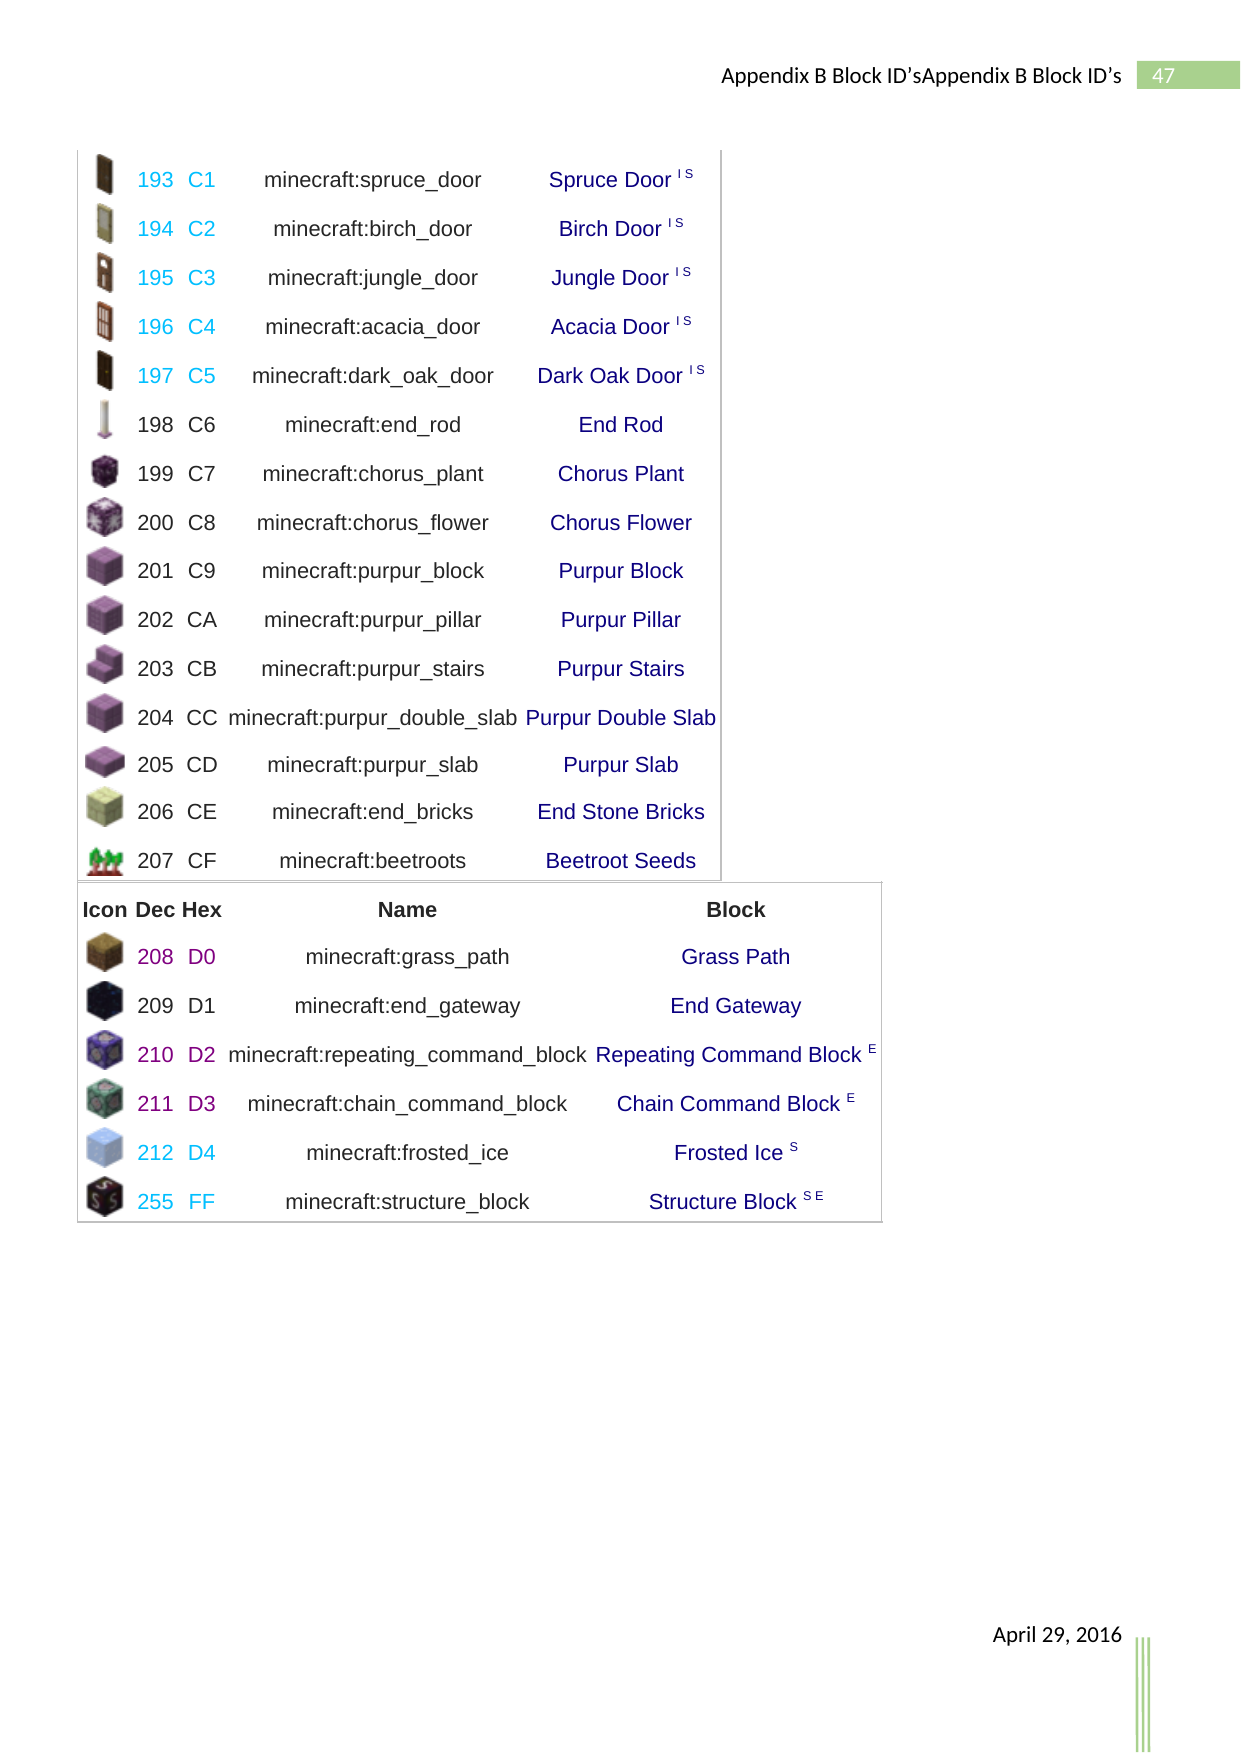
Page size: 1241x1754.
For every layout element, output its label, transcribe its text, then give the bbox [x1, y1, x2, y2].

table_cell 211 [132, 1074, 178, 1123]
table_cell minecraft:spruce_door [225, 150, 521, 199]
table_cell 210 [132, 1025, 178, 1074]
table_header Block [590, 883, 881, 927]
table_cell FF [179, 1172, 225, 1221]
picture [85, 497, 125, 537]
table_cell [78, 444, 132, 493]
picture [85, 1078, 125, 1119]
table_cell Acacia Door I S [521, 297, 720, 346]
table_cell C5 [179, 346, 225, 395]
table_cell minecraft:purpur_stairs [225, 640, 521, 688]
table_cell Chorus Flower [521, 493, 720, 542]
table_cell minecraft:purpur_block [225, 542, 521, 591]
picture [85, 595, 125, 635]
table_cell Jungle Door I S [521, 248, 720, 297]
table_cell CA [179, 591, 225, 639]
table_cell Frosted Ice S [590, 1123, 881, 1172]
table_cell C6 [179, 395, 225, 444]
table_cell End Stone Bricks [521, 782, 720, 831]
table_cell 195 [132, 248, 178, 297]
table_cell C8 [179, 493, 225, 542]
table_cell [78, 1074, 132, 1123]
table_cell [78, 1172, 132, 1221]
table_cell C3 [179, 248, 225, 297]
table_cell Structure Block S E [590, 1172, 881, 1221]
picture [85, 693, 125, 733]
picture [85, 1127, 125, 1168]
table_header Dec [132, 883, 178, 927]
table_cell Birch Door I S [521, 199, 720, 248]
table_cell Purpur Stairs [521, 640, 720, 688]
table_cell 255 [132, 1172, 178, 1221]
table_cell minecraft:chorus_flower [225, 493, 521, 542]
table_cell [78, 1123, 132, 1172]
table_cell minecraft:grass_path [225, 927, 590, 976]
table_cell minecraft:structure_block [225, 1172, 590, 1221]
table_cell [78, 782, 132, 831]
table_cell minecraft:dark_oak_door [225, 346, 521, 395]
picture [85, 448, 125, 488]
table_cell minecraft:end_bricks [225, 782, 521, 831]
table_cell 203 [132, 640, 178, 688]
table_cell minecraft:jungle_door [225, 248, 521, 297]
picture [85, 252, 125, 293]
table_cell End Rod [521, 395, 720, 444]
table_cell 194 [132, 199, 178, 248]
table_cell [78, 831, 132, 880]
table_cell D0 [179, 927, 225, 976]
table_header Name [225, 883, 590, 927]
table_cell Beetroot Seeds [521, 831, 720, 880]
table_cell [78, 493, 132, 542]
picture [85, 1176, 125, 1217]
table_cell 205 [132, 738, 178, 782]
table_cell C4 [179, 297, 225, 346]
table_cell minecraft:end_gateway [225, 976, 590, 1025]
table_cell C7 [179, 444, 225, 493]
table_cell 206 [132, 782, 178, 831]
table_cell 207 [132, 831, 178, 880]
table_cell Purpur Block [521, 542, 720, 591]
table_cell [78, 1025, 132, 1074]
table_cell minecraft:birch_door [225, 199, 521, 248]
table_cell CE [179, 782, 225, 831]
table_cell minecraft:end_rod [225, 395, 521, 444]
table_cell CB [179, 640, 225, 688]
table_cell minecraft:purpur_pillar [225, 591, 521, 639]
picture [85, 350, 125, 391]
table_cell minecraft:purpur_slab [225, 738, 521, 782]
table_cell [78, 640, 132, 688]
picture [85, 786, 125, 827]
table_cell [78, 395, 132, 444]
table_cell C2 [179, 199, 225, 248]
table_cell [78, 542, 132, 591]
table_cell Dark Oak Door I S [521, 346, 720, 395]
picture [85, 932, 125, 972]
table_cell End Gateway [590, 976, 881, 1025]
table_header Hex [179, 883, 225, 927]
table_cell [78, 150, 132, 199]
table_cell [78, 591, 132, 639]
picture [85, 399, 125, 439]
table_cell minecraft:repeating_command_block [225, 1025, 590, 1074]
picture [85, 981, 125, 1021]
picture [85, 546, 125, 586]
picture [85, 301, 125, 342]
picture [85, 154, 125, 195]
table_cell C1 [179, 150, 225, 199]
table_cell D2 [179, 1025, 225, 1074]
table_cell [78, 738, 132, 782]
table_cell 199 [132, 444, 178, 493]
table_cell 200 [132, 493, 178, 542]
table_cell [78, 297, 132, 346]
table_cell 197 [132, 346, 178, 395]
table_cell Purpur Pillar [521, 591, 720, 639]
picture [85, 1030, 125, 1070]
table_cell [78, 976, 132, 1025]
table_cell C9 [179, 542, 225, 591]
table_cell CC [179, 689, 225, 737]
table_cell minecraft:frosted_ice [225, 1123, 590, 1172]
table_cell Purpur Double Slab [521, 689, 720, 737]
table_cell [78, 689, 132, 737]
picture [85, 203, 125, 244]
table_header Icon [78, 883, 132, 927]
table_cell Spruce Door I S [521, 150, 720, 199]
picture [85, 835, 125, 876]
table_cell minecraft:purpur_double_slab [225, 689, 521, 737]
table_cell Purpur Slab [521, 738, 720, 782]
table_cell Repeating Command Block E [590, 1025, 881, 1074]
table_cell 196 [132, 297, 178, 346]
table_cell D1 [179, 976, 225, 1025]
table_cell [78, 346, 132, 395]
table_cell Chain Command Block E [590, 1074, 881, 1123]
table_cell 204 [132, 689, 178, 737]
table_cell [78, 248, 132, 297]
table_cell D4 [179, 1123, 225, 1172]
table_cell [78, 199, 132, 248]
table_cell CD [179, 738, 225, 782]
table_cell minecraft:chorus_plant [225, 444, 521, 493]
table_cell 209 [132, 976, 178, 1025]
table_cell 193 [132, 150, 178, 199]
table_cell minecraft:beetroots [225, 831, 521, 880]
table_cell Chorus Plant [521, 444, 720, 493]
table_cell CF [179, 831, 225, 880]
picture [85, 746, 125, 778]
table_cell 212 [132, 1123, 178, 1172]
table_cell 201 [132, 542, 178, 591]
table_cell 208 [132, 927, 178, 976]
table_cell minecraft:chain_command_block [225, 1074, 590, 1123]
table_cell [78, 927, 132, 976]
table_cell minecraft:acacia_door [225, 297, 521, 346]
table_cell D3 [179, 1074, 225, 1123]
picture [85, 644, 125, 684]
table_cell 198 [132, 395, 178, 444]
table_cell 202 [132, 591, 178, 639]
table_cell Grass Path [590, 927, 881, 976]
